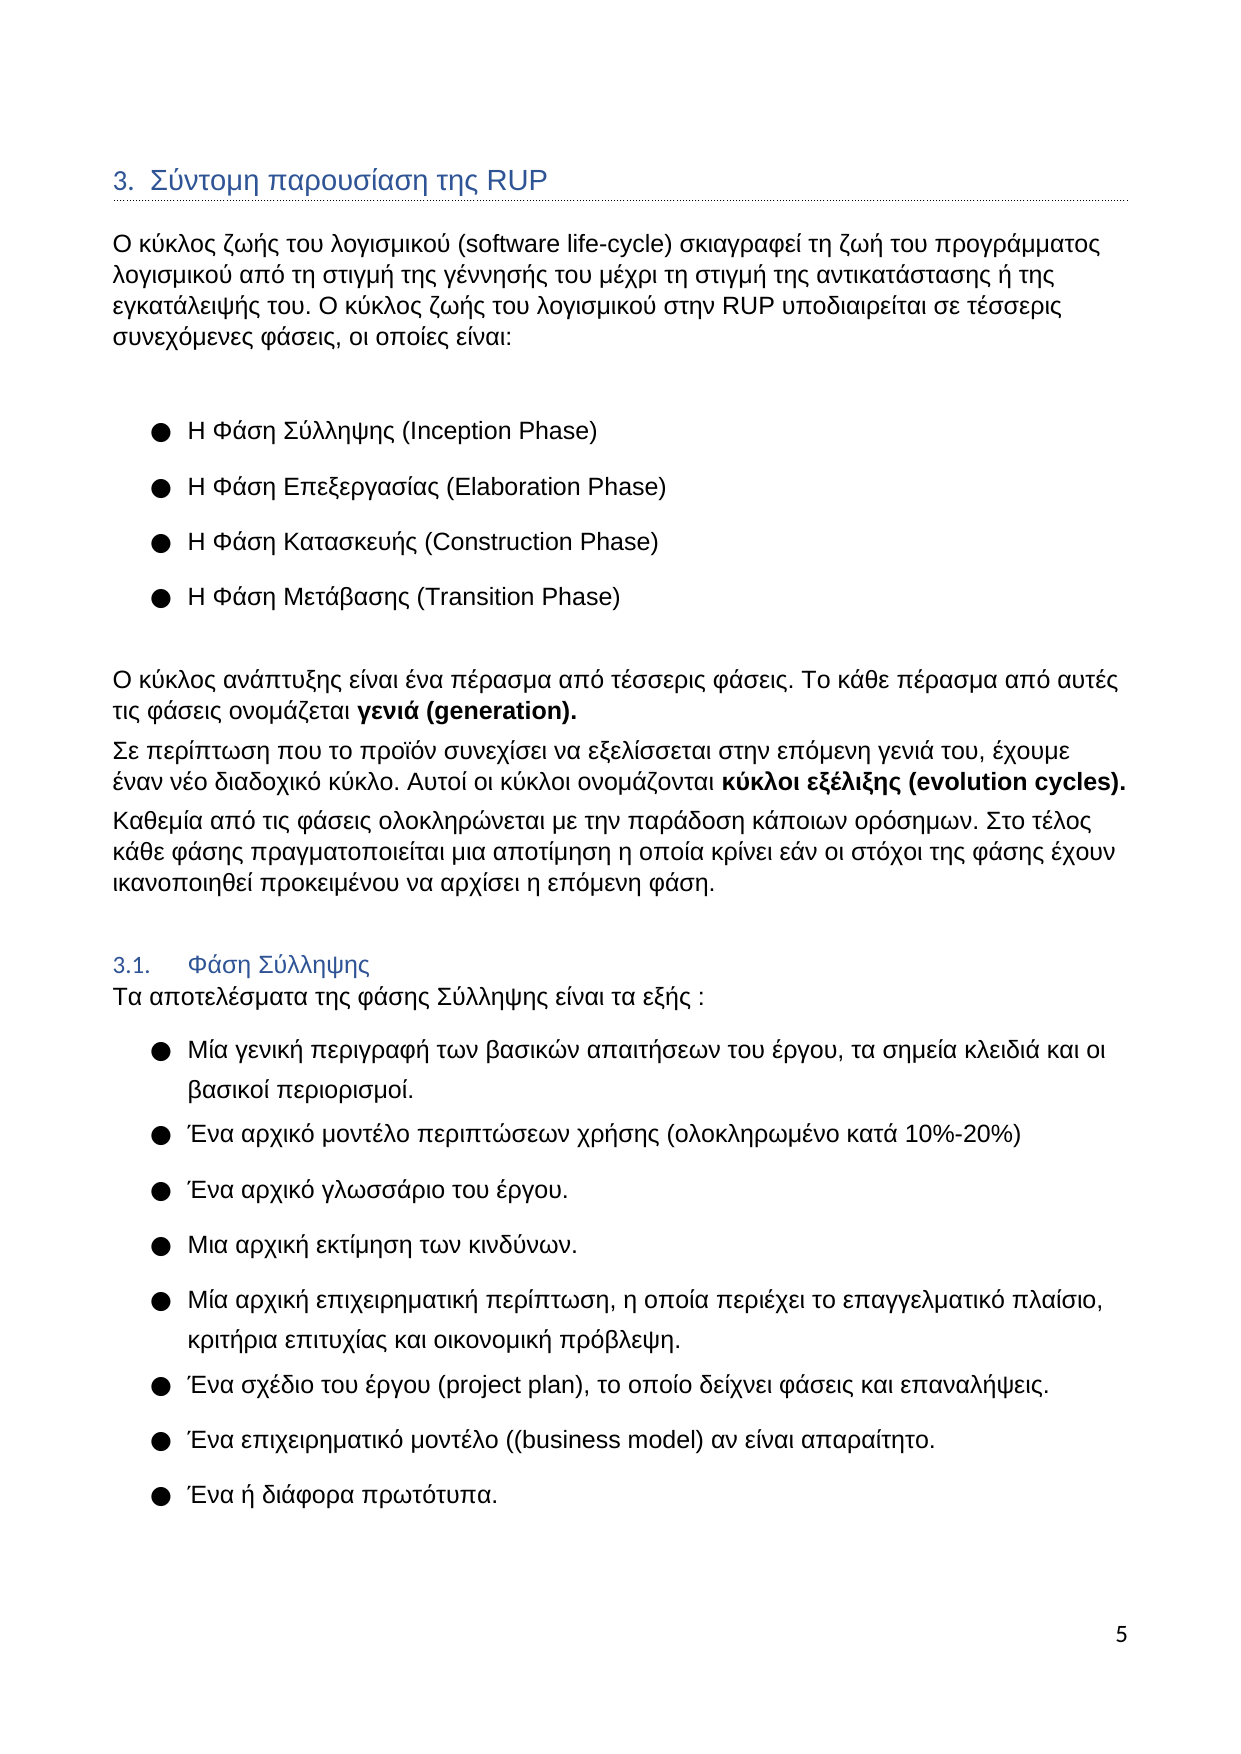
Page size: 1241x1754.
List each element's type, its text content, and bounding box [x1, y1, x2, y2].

list Η Φάση Σύλληψης (Inception Phase) [150, 403, 1128, 454]
list Μια αρχική εκτίμηση των κινδύνων. [150, 1216, 1128, 1268]
list Μία γενική περιγραφή των βασικών απαιτήσεων του έργου, τα σημεία κλειδιά και οι βασικοί περιορισμοί. [150, 1021, 1128, 1103]
list Ένα ή διάφορα πρωτότυπα. [150, 1467, 1128, 1518]
text Ο κύκλος ζωής του λογισμικού (software life-cycle) σκιαγραφεί τη ζωή του προγράμματος λογισμικού από τη στιγμή της γέννησής του μέχρι τη στιγμή της αντικατάστασης ή της εγκατάλειψής του. Ο κύκλος ζωής του λογισμικού στην RUP υποδιαιρείται σε τέσσερις συνεχόμενες φάσεις, οι οποίες είναι: [112, 229, 1128, 351]
list Η Φάση Επεξεργασίας (Elaboration Phase) [150, 458, 1128, 509]
list Μία αρχική επιχειρηματική περίπτωση, η οποία περιέχει το επαγγελματικό πλαίσιο, κριτήρια επιτυχίας και οικονομική πρόβλεψη. [150, 1272, 1128, 1354]
subtitle Σύντομη παρουσίαση της RUP [112, 162, 1128, 201]
text Ο κύκλος ανάπτυξης είναι ένα πέρασμα από τέσσερις φάσεις. Το κάθε πέρασμα από αυτές τις φάσεις ονομάζεται γενιά (generation). [112, 665, 1128, 725]
list Ένα επιχειρηματικό μοντέλο ((business model) αν είναι απαραίτητο. [150, 1412, 1128, 1463]
list Ένα σχέδιο του έργου (project plan), το οποίο δείχνει φάσεις και επαναλήψεις. [150, 1356, 1128, 1407]
text Τα αποτελέσματα της φάσης Σύλληψης είναι τα εξής : [112, 982, 1128, 1011]
text Σε περίπτωση που το προϊόν συνεχίσει να εξελίσσεται στην επόμενη γενιά του, έχουμε έναν νέο διαδοχικό κύκλο. Αυτοί οι κύκλοι ονομάζονται κύκλοι εξέλιξης (evolution cycles). [112, 736, 1128, 796]
subtitle Φάση Σύλληψης [112, 949, 1128, 979]
list Ένα αρχικό μοντέλο περιπτώσεων χρήσης (ολοκληρωμένο κατά 10%-20%) [150, 1106, 1128, 1157]
text Καθεμία από τις φάσεις ολοκληρώνεται με την παράδοση κάποιων ορόσημων. Στο τέλος κάθε φάσης πραγματοποιείται μια αποτίμηση η οποία κρίνει εάν οι στόχοι της φάσης έχουν ικανοποιηθεί προκειμένου να αρχίσει η επόμενη φάση. [112, 806, 1128, 897]
list Η Φάση Κατασκευής (Construction Phase) [150, 513, 1128, 565]
list Η Φάση Μετάβασης (Transition Phase) [150, 569, 1128, 620]
list Ένα αρχικό γλωσσάριο του έργου. [150, 1161, 1128, 1212]
